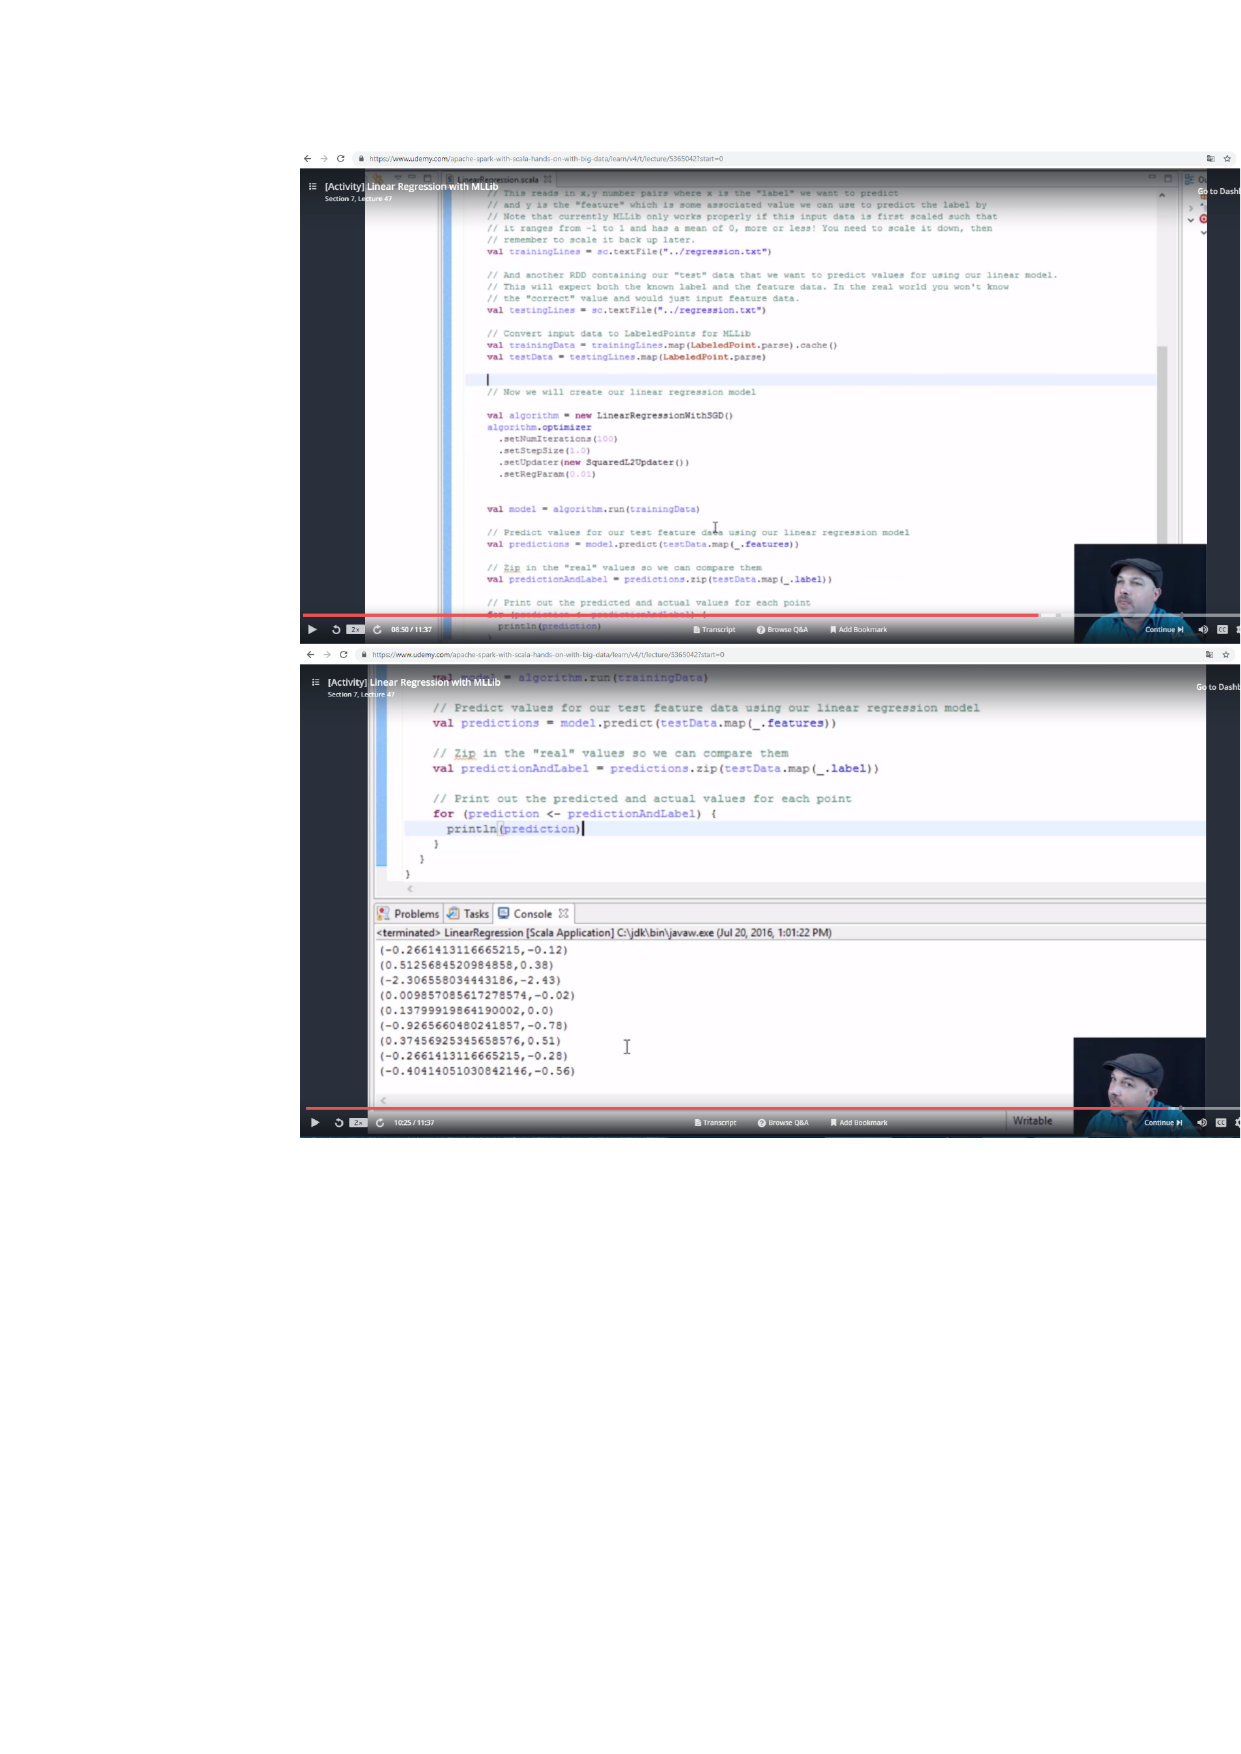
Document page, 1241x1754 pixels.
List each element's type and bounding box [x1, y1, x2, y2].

picture [300, 645, 1241, 1138]
picture [300, 150, 1241, 644]
